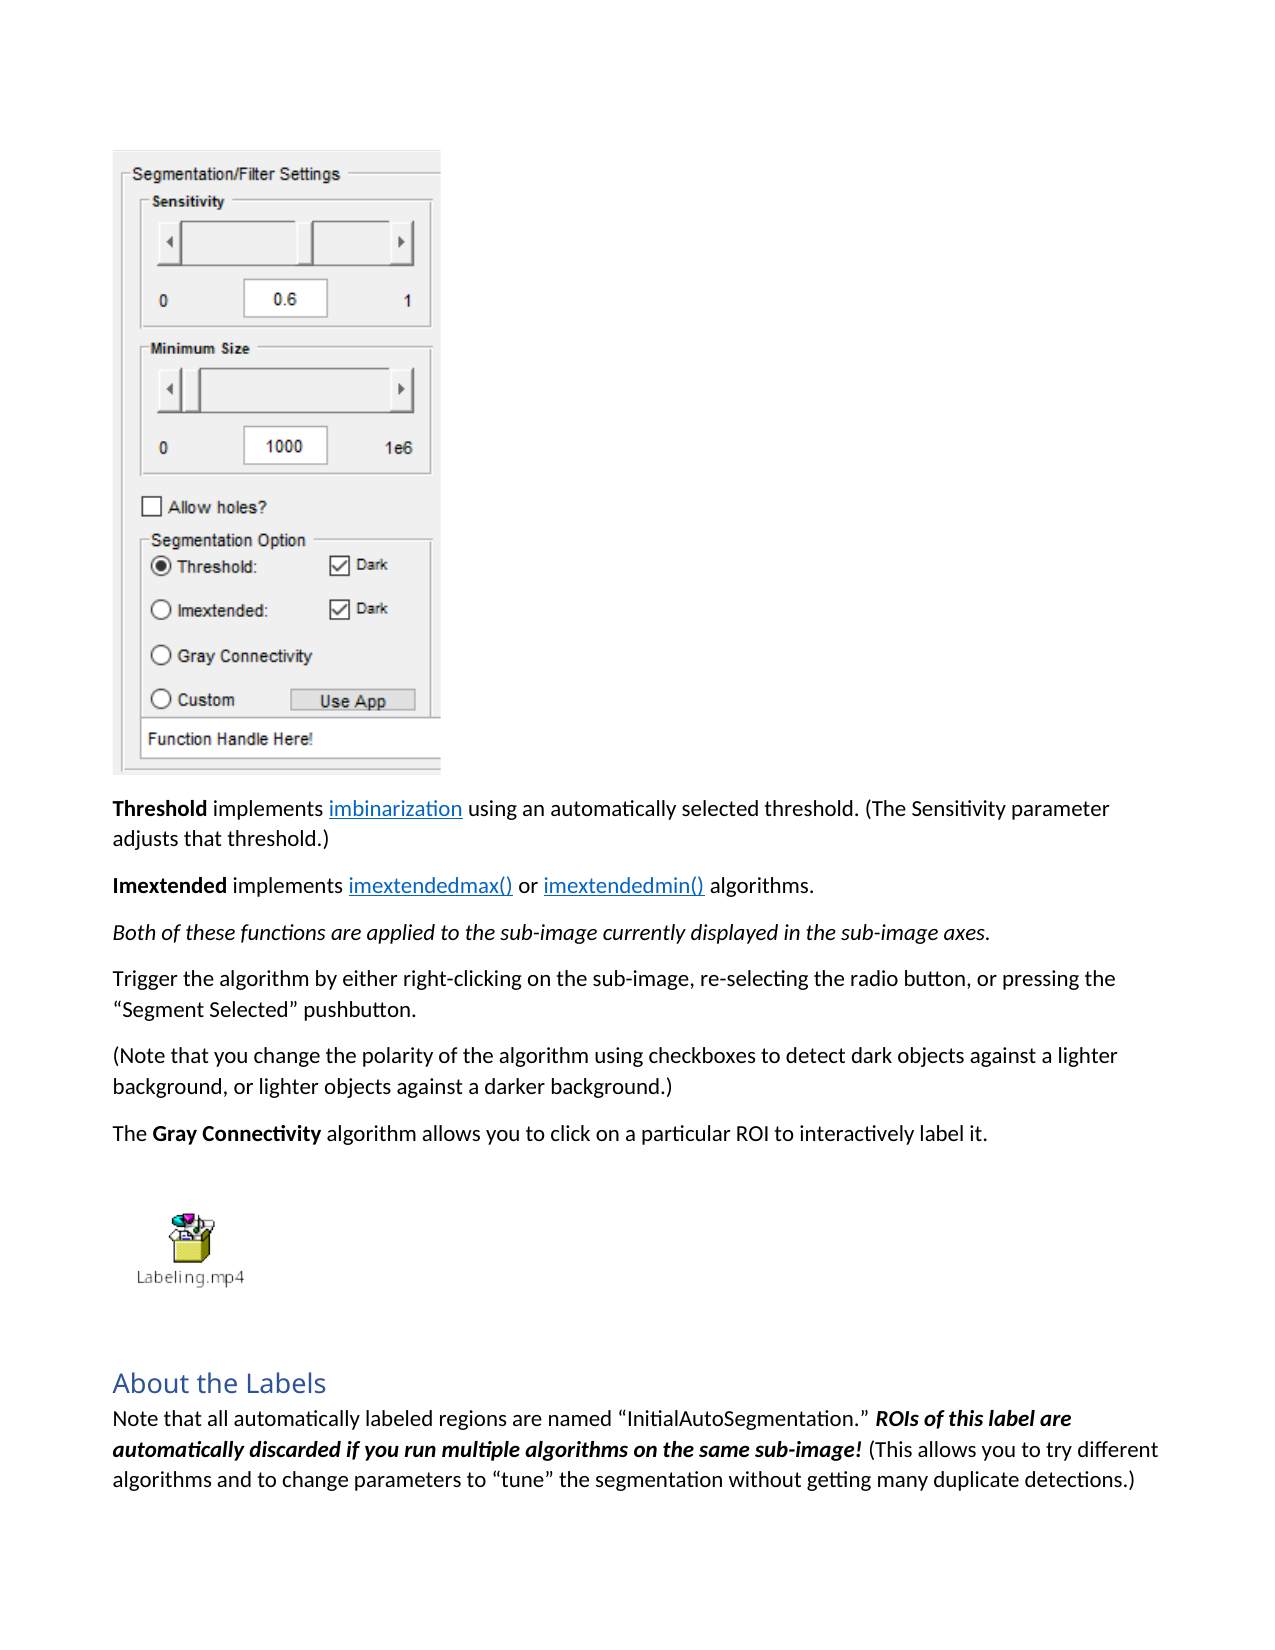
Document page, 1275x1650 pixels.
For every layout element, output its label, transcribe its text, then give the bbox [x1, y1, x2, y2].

text (Note that you change the polarity of the algorithm using checkboxes to detect dark objects against a lighter background, or lighter objects against a darker background.) [112, 1042, 1162, 1100]
subtitle About the Labels [112, 1365, 1162, 1402]
text Both of these functions are applied to the sub-image currently displayed in the sub-image axes. [112, 918, 1162, 946]
text The Gray Connectivity algorithm allows you to click on a particular ROI to interactively label it. [112, 1119, 1162, 1147]
text Trigger the algorithm by either right-clicking on the sub-image, re-selecting the radio button, or pressing the “Segment Selected” pushbutton. [112, 964, 1162, 1023]
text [112, 1404, 1162, 1493]
picture [112, 150, 441, 775]
text Imextended implements imextendedmax() or imextendedmin() algorithms. [112, 871, 1162, 899]
text Threshold implements imbinarization using an automatically selected threshold. (The Sensitivity parameter adjusts that threshold.) [112, 794, 1162, 852]
